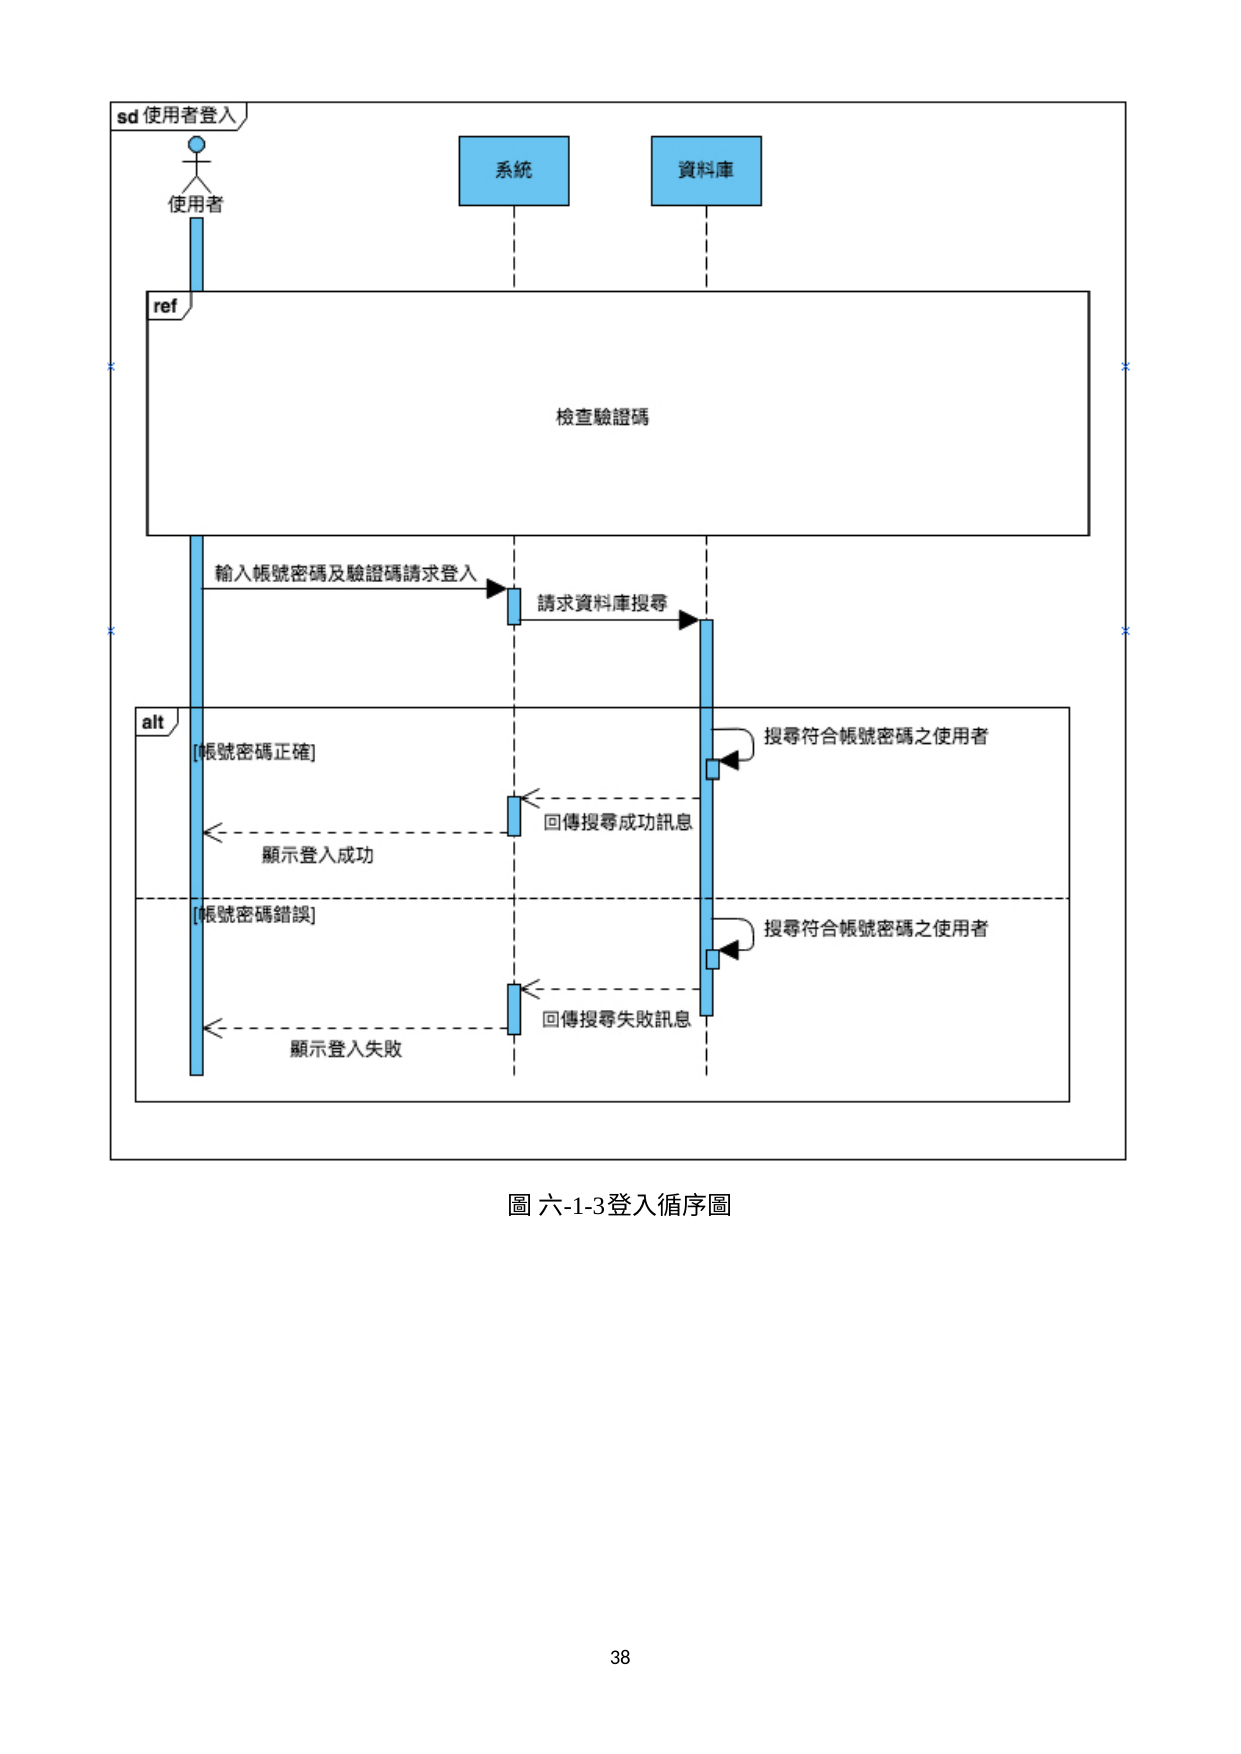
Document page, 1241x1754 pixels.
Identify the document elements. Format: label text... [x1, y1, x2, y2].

picture [107, 97, 1133, 1167]
text 登入循序圖 [89, 1185, 1152, 1223]
